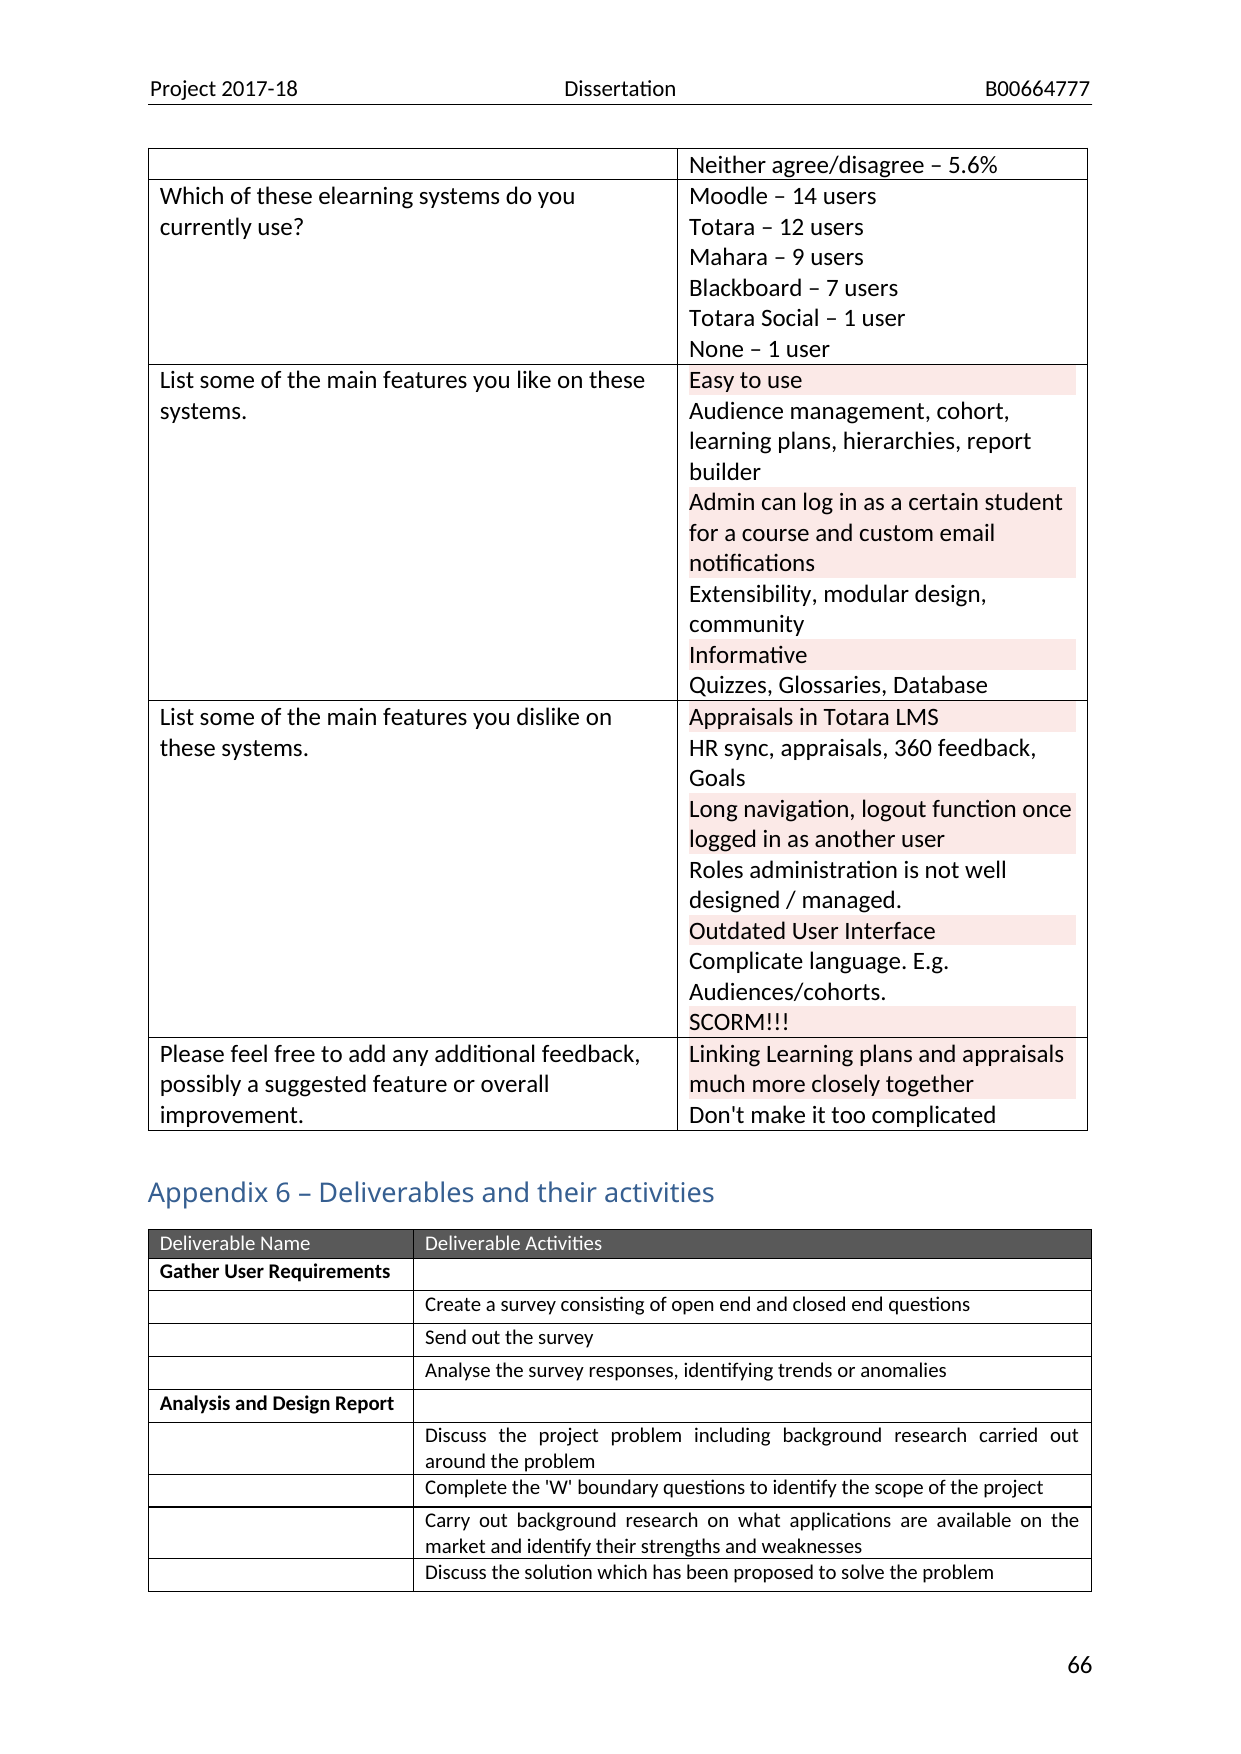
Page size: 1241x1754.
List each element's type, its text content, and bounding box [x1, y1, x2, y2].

table_cell Carry out background research on what applications are available on the market and identify their strengths and weaknesses [414, 1508, 1091, 1558]
table_cell Discuss the project problem including background research carried out around the problem [414, 1423, 1091, 1473]
table_cell Moodle – 14 users Totara – 12 users Mahara – 9 users Blackboard – 7 users Totara Social – 1 user None – 1 user [678, 180, 1087, 363]
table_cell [678, 149, 1087, 179]
table_cell [149, 1423, 413, 1473]
table_cell Appraisals in Totara LMS HR sync, appraisals, 360 feedback, Goals Long navigation, logout function once logged in as another user Roles administration is not well designed / managed. Outdated User Interface Complicate language. E.g. Audiences/cohorts. SCORM!!! [678, 701, 1087, 1037]
table_cell Create a survey consisting of open end and closed end questions [414, 1291, 1091, 1323]
table_cell Gather User Requirements [149, 1259, 413, 1290]
table_cell Analysis and Design Report [149, 1390, 413, 1422]
table_cell Send out the survey [414, 1324, 1091, 1356]
table_header Deliverable Activities [414, 1230, 1091, 1258]
table_cell Analyse the survey responses, identifying trends or anomalies [414, 1357, 1091, 1389]
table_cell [149, 149, 677, 179]
table_cell Which of these elearning systems do you currently use? [149, 180, 677, 363]
table_cell [149, 1508, 413, 1558]
table_cell [149, 1475, 413, 1506]
table_cell Discuss the solution which has been proposed to solve the problem [414, 1559, 1091, 1591]
table_cell [414, 1259, 1091, 1290]
table_cell [149, 1559, 413, 1591]
table_cell Complete the 'W' boundary questions to identify the scope of the project [414, 1475, 1091, 1506]
table_header Deliverable Name [149, 1230, 413, 1258]
table_cell [149, 1291, 413, 1323]
table_cell List some of the main features you like on these systems. [149, 365, 677, 700]
table_cell [414, 1390, 1091, 1422]
table_cell Please feel free to add any additional feedback, possibly a suggested feature or overall improvement. [149, 1038, 677, 1129]
table_cell List some of the main features you dislike on these systems. [149, 701, 677, 1037]
subtitle Appendix 6 – Deliverables and their activities [148, 1174, 1092, 1211]
table_cell [149, 1357, 413, 1389]
table_cell [149, 1324, 413, 1356]
table_cell Easy to use Audience management, cohort, learning plans, hierarchies, report builder Admin can log in as a certain student for a course and custom email notifications Extensibility, modular design, community Informative Quizzes, Glossaries, Database [678, 365, 1087, 700]
table_cell Linking Learning plans and appraisals much more closely together Don't make it too complicated [678, 1038, 1087, 1129]
